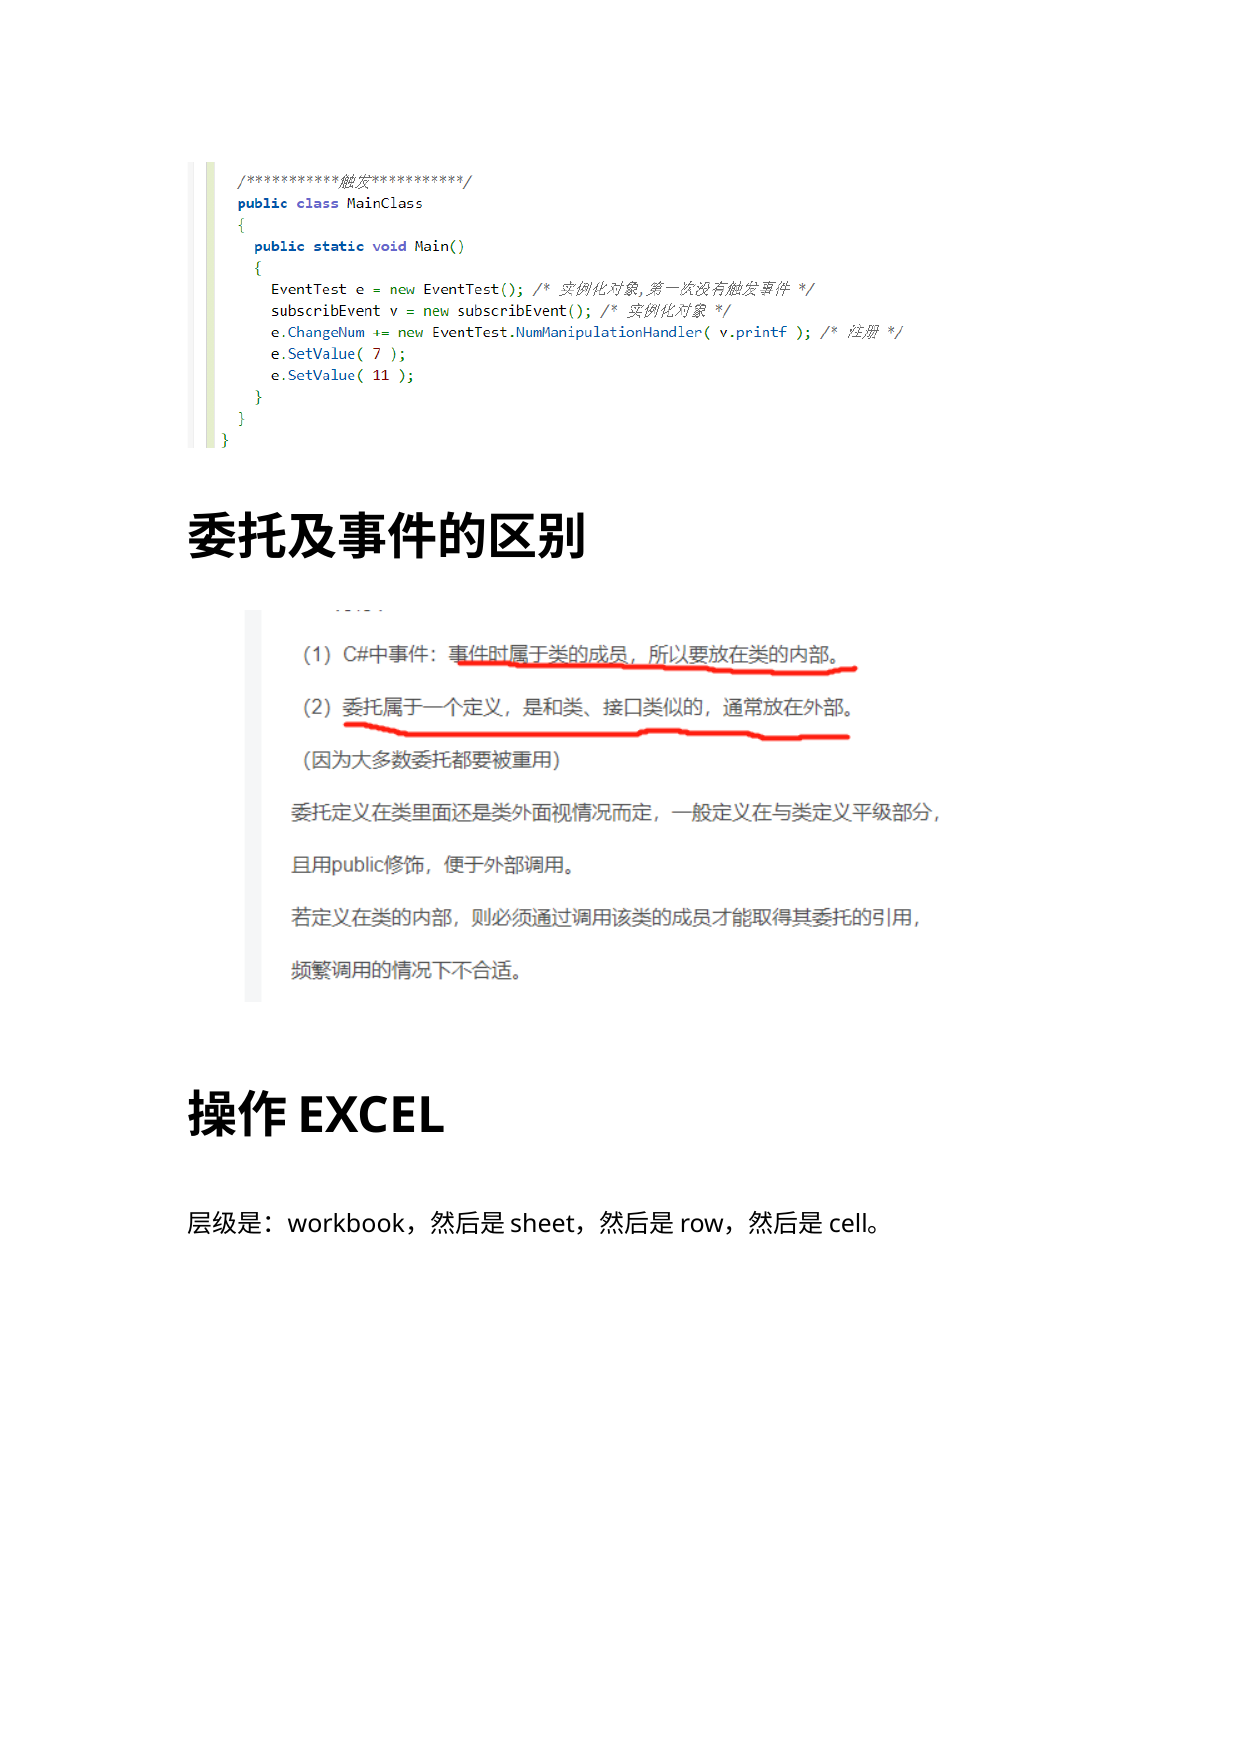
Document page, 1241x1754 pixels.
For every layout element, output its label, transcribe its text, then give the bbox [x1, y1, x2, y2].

picture [187, 162, 1053, 448]
text 层级是：workbook，然后是sheet，然后是row，然后是cell。 [187, 1189, 1053, 1254]
subtitle 操作EXCEL [187, 1062, 1053, 1159]
picture [244, 610, 996, 1002]
subtitle 委托及事件的区别 [187, 484, 1053, 581]
